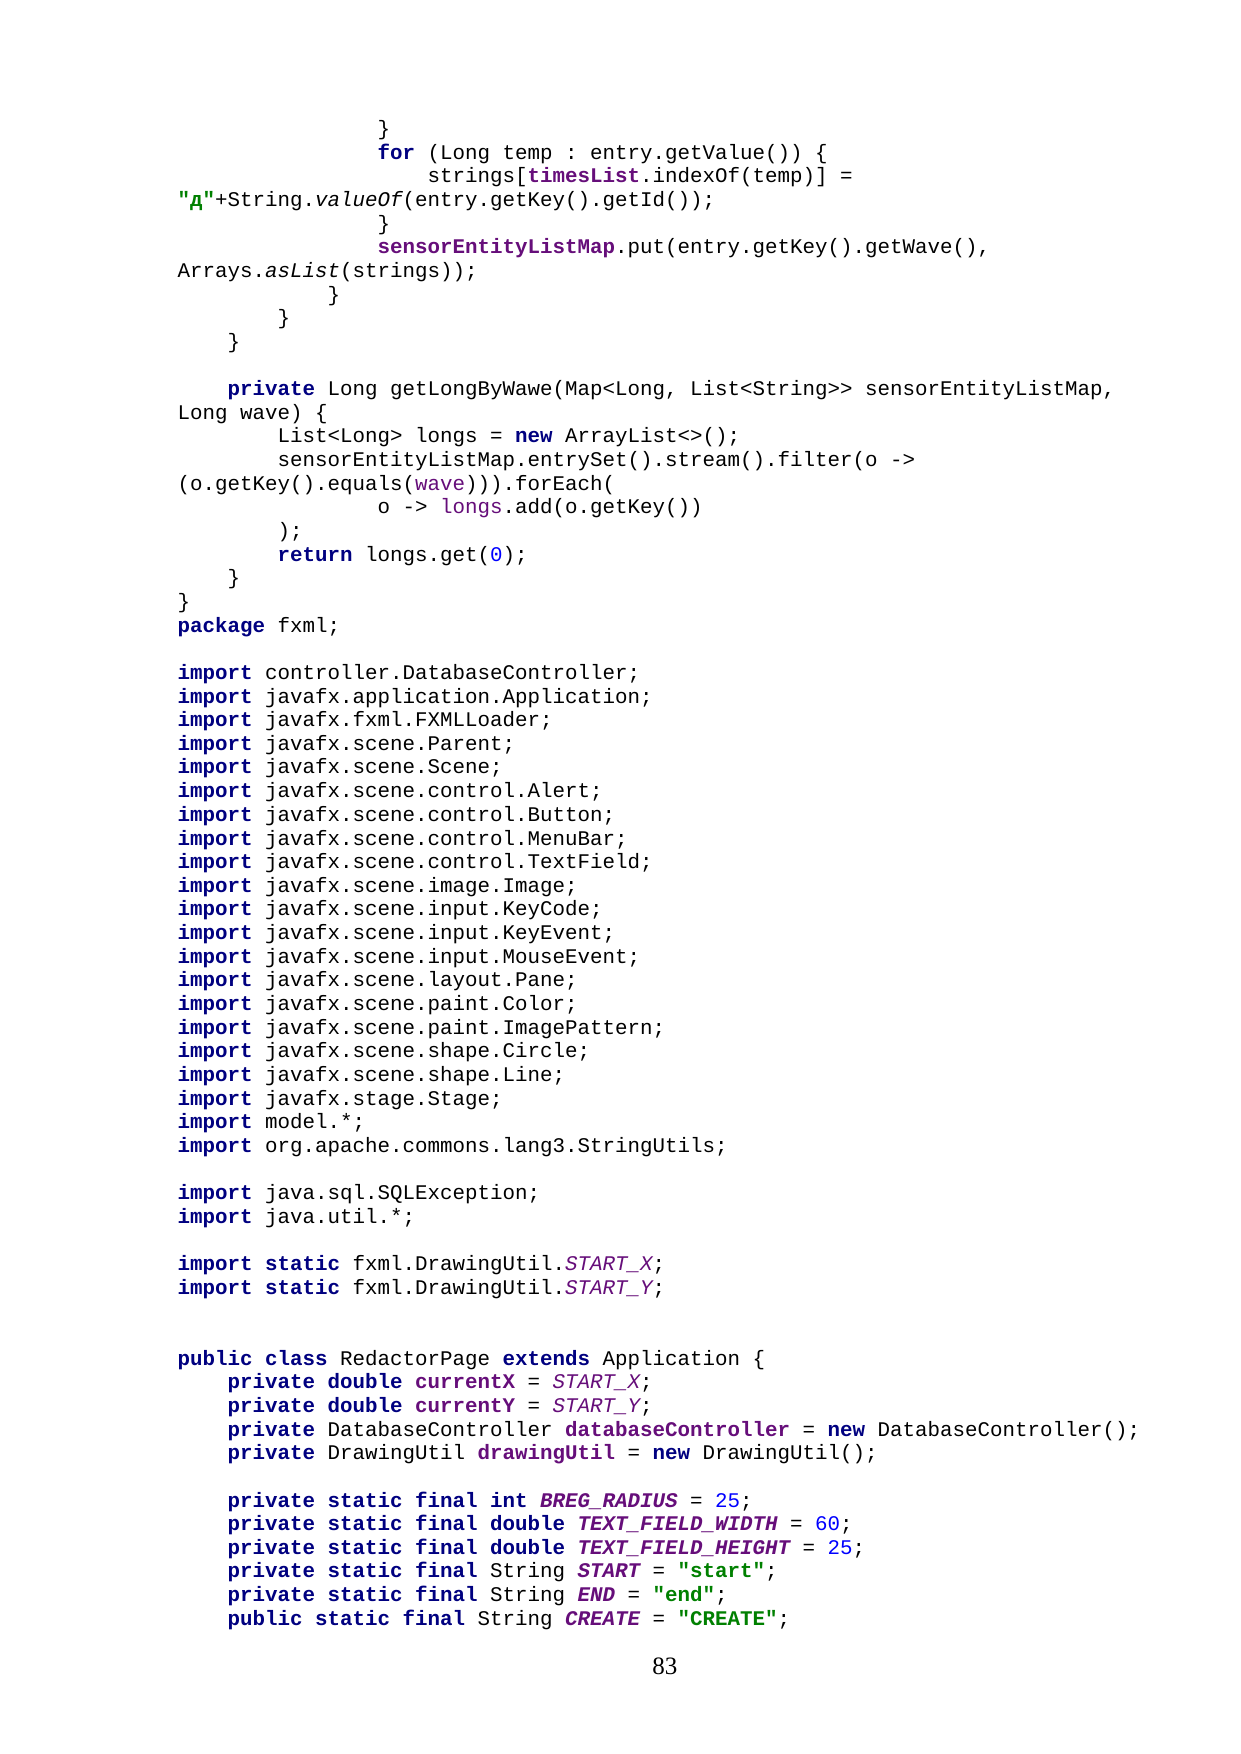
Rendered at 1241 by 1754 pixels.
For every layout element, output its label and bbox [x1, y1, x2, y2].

text [177, 118, 1152, 615]
text [177, 615, 1152, 1631]
